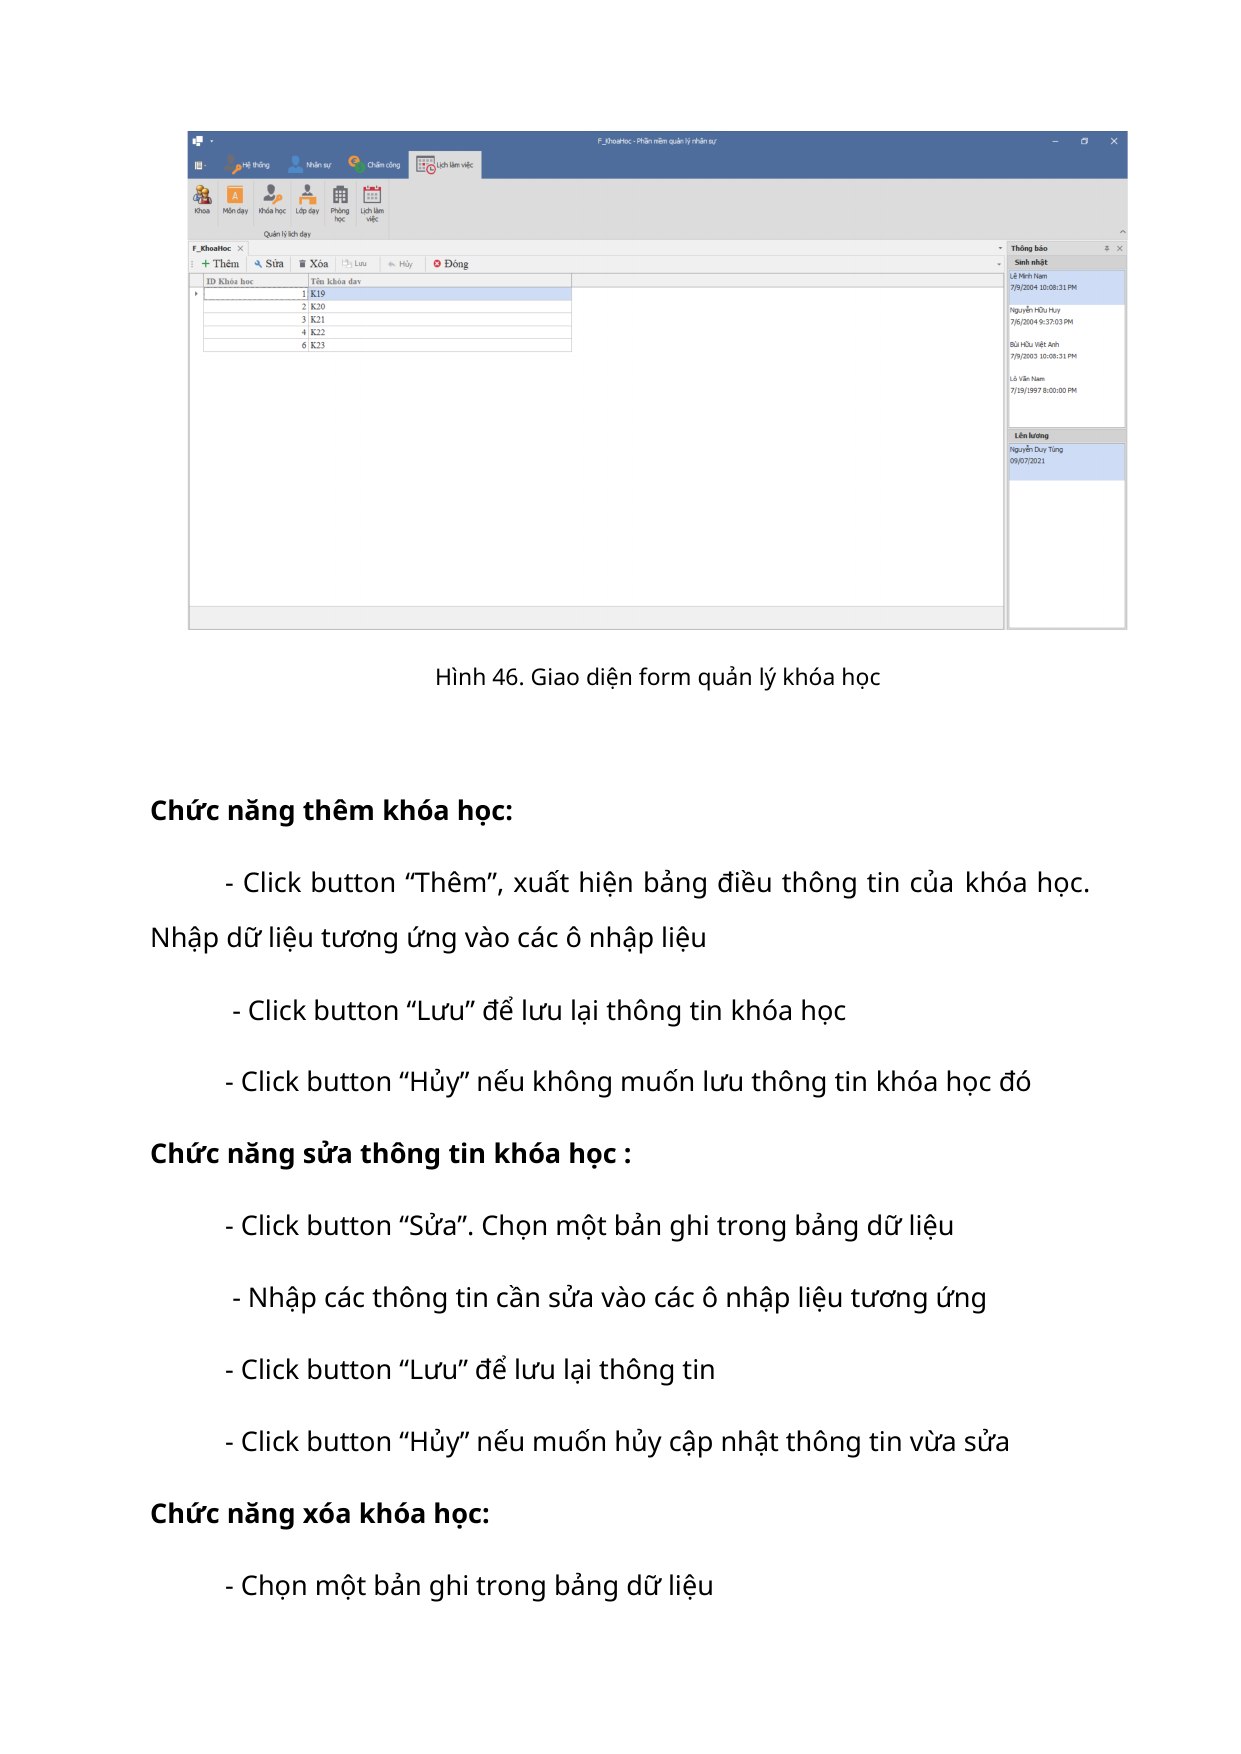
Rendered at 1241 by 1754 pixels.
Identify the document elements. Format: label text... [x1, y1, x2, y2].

text - Chọn một bản ghi trong bảng dữ liệu [225, 1567, 1090, 1604]
text - Click button “Lưu” để lưu lại thông tin khóa học [150, 991, 1090, 1028]
text - Click button “Hủy” nếu không muốn lưu thông tin khóa học đó [150, 1063, 1090, 1100]
text - Click button “Lưu” để lưu lại thông tin [225, 1351, 1090, 1388]
text Chức năng xóa khóa học: [150, 1495, 1090, 1532]
text Hình 46. Giao diện form quản lý khóa học [187, 660, 1090, 692]
text - Click button “Sửa”. Chọn một bản ghi trong bảng dữ liệu [225, 1207, 1090, 1244]
text - Click button “Thêm”, xuất hiện bảng điều thông tin của khóa học. Nhập dữ liệu tương ứng vào các ô nhập liệu [150, 864, 1090, 956]
text - Click button “Hủy” nếu muốn hủy cập nhật thông tin vừa sửa [225, 1423, 1090, 1460]
text - Nhập các thông tin cần sửa vào các ô nhập liệu tương ứng [225, 1279, 1090, 1316]
text Chức năng sửa thông tin khóa học : [150, 1135, 1090, 1172]
picture [187, 131, 1128, 630]
text Chức năng thêm khóa học: [150, 792, 1090, 828]
